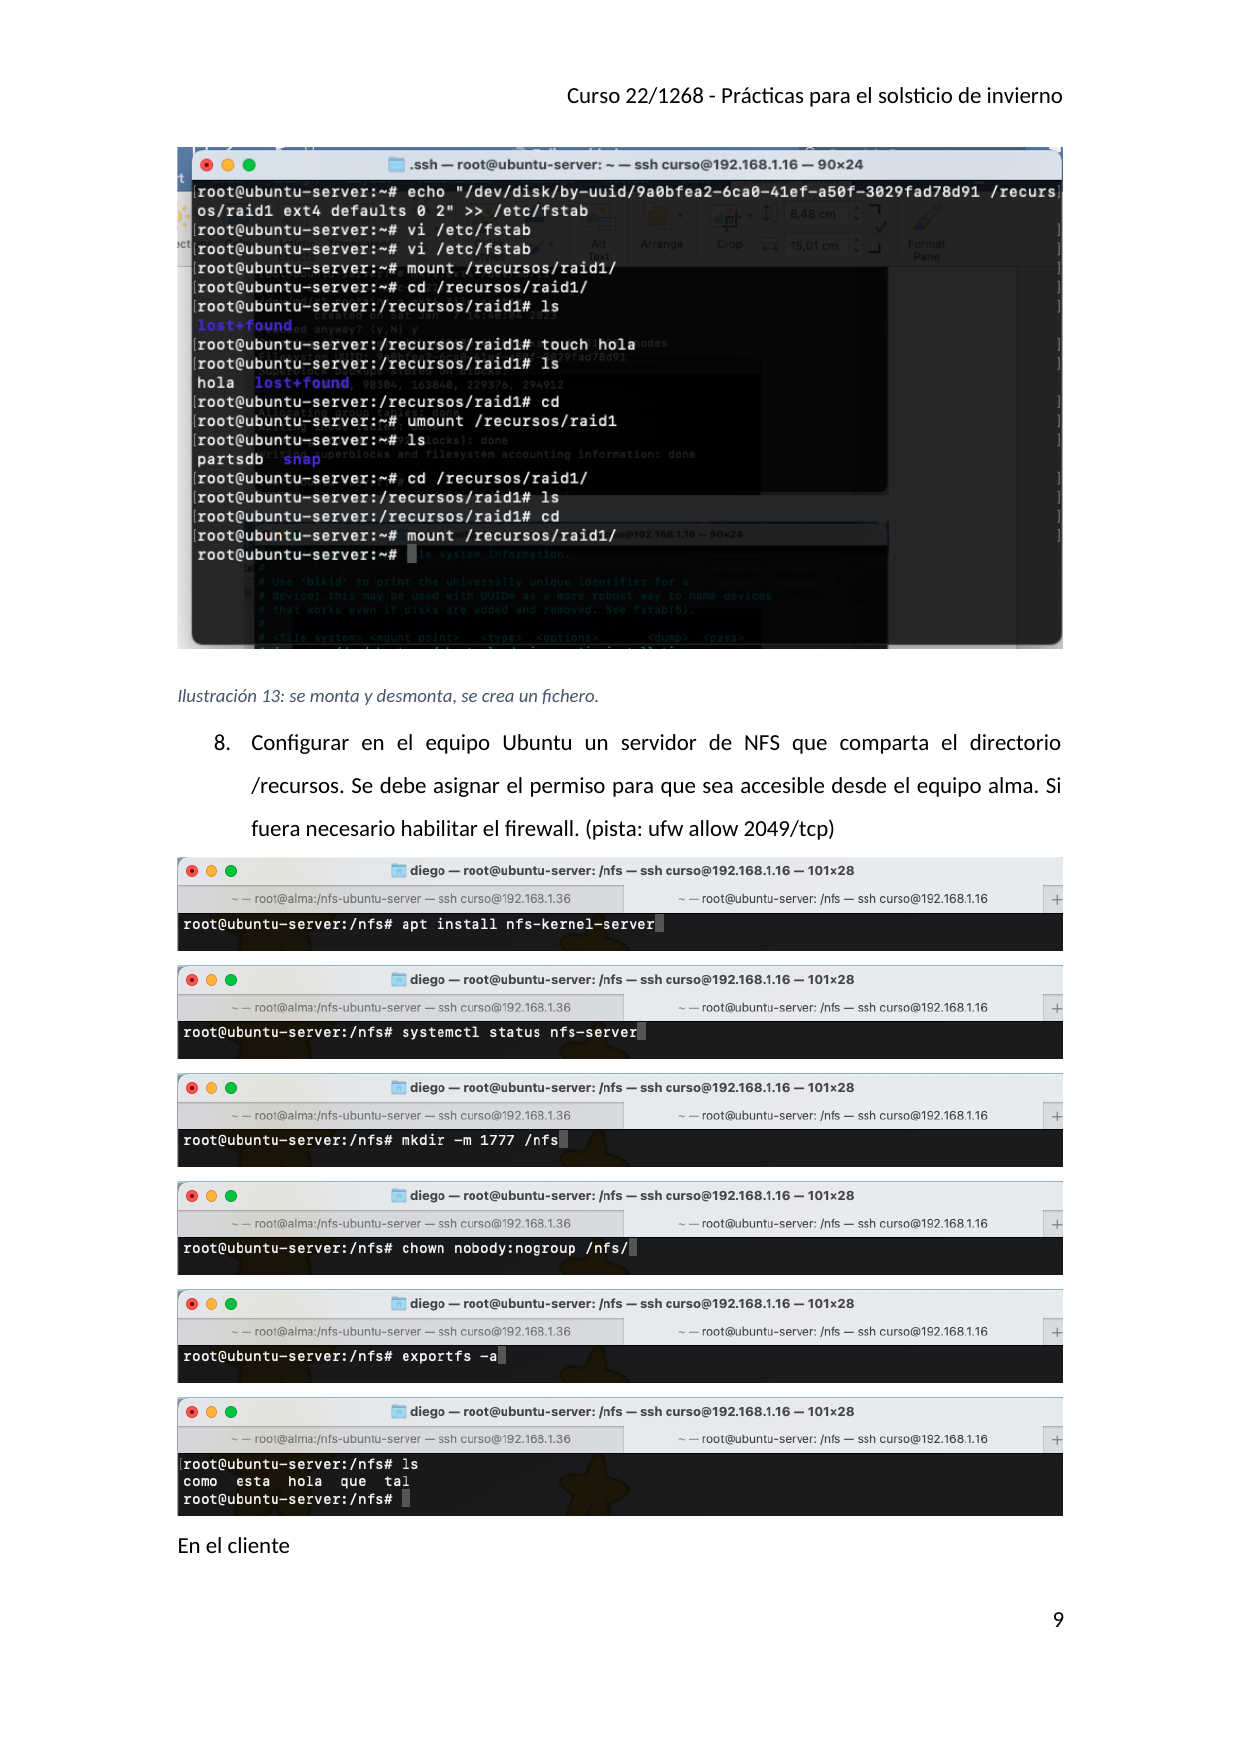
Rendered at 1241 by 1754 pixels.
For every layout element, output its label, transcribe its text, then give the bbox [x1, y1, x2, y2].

picture [177, 965, 1063, 1059]
picture [177, 857, 1063, 951]
picture [177, 1397, 1063, 1516]
list Configurar en el equipo Ubuntu un servidor de NFS que comparta el directorio /recursos. Se debe asignar el permiso para que sea accesible desde el equipo alma. Si fuera necesario habilitar el firewall. (pista: ufw allow 2049/tcp) [213, 728, 1063, 842]
picture [177, 147, 1063, 649]
picture [177, 1181, 1063, 1275]
picture [177, 1073, 1063, 1167]
picture [177, 1289, 1063, 1383]
text En el cliente [177, 1531, 1063, 1559]
